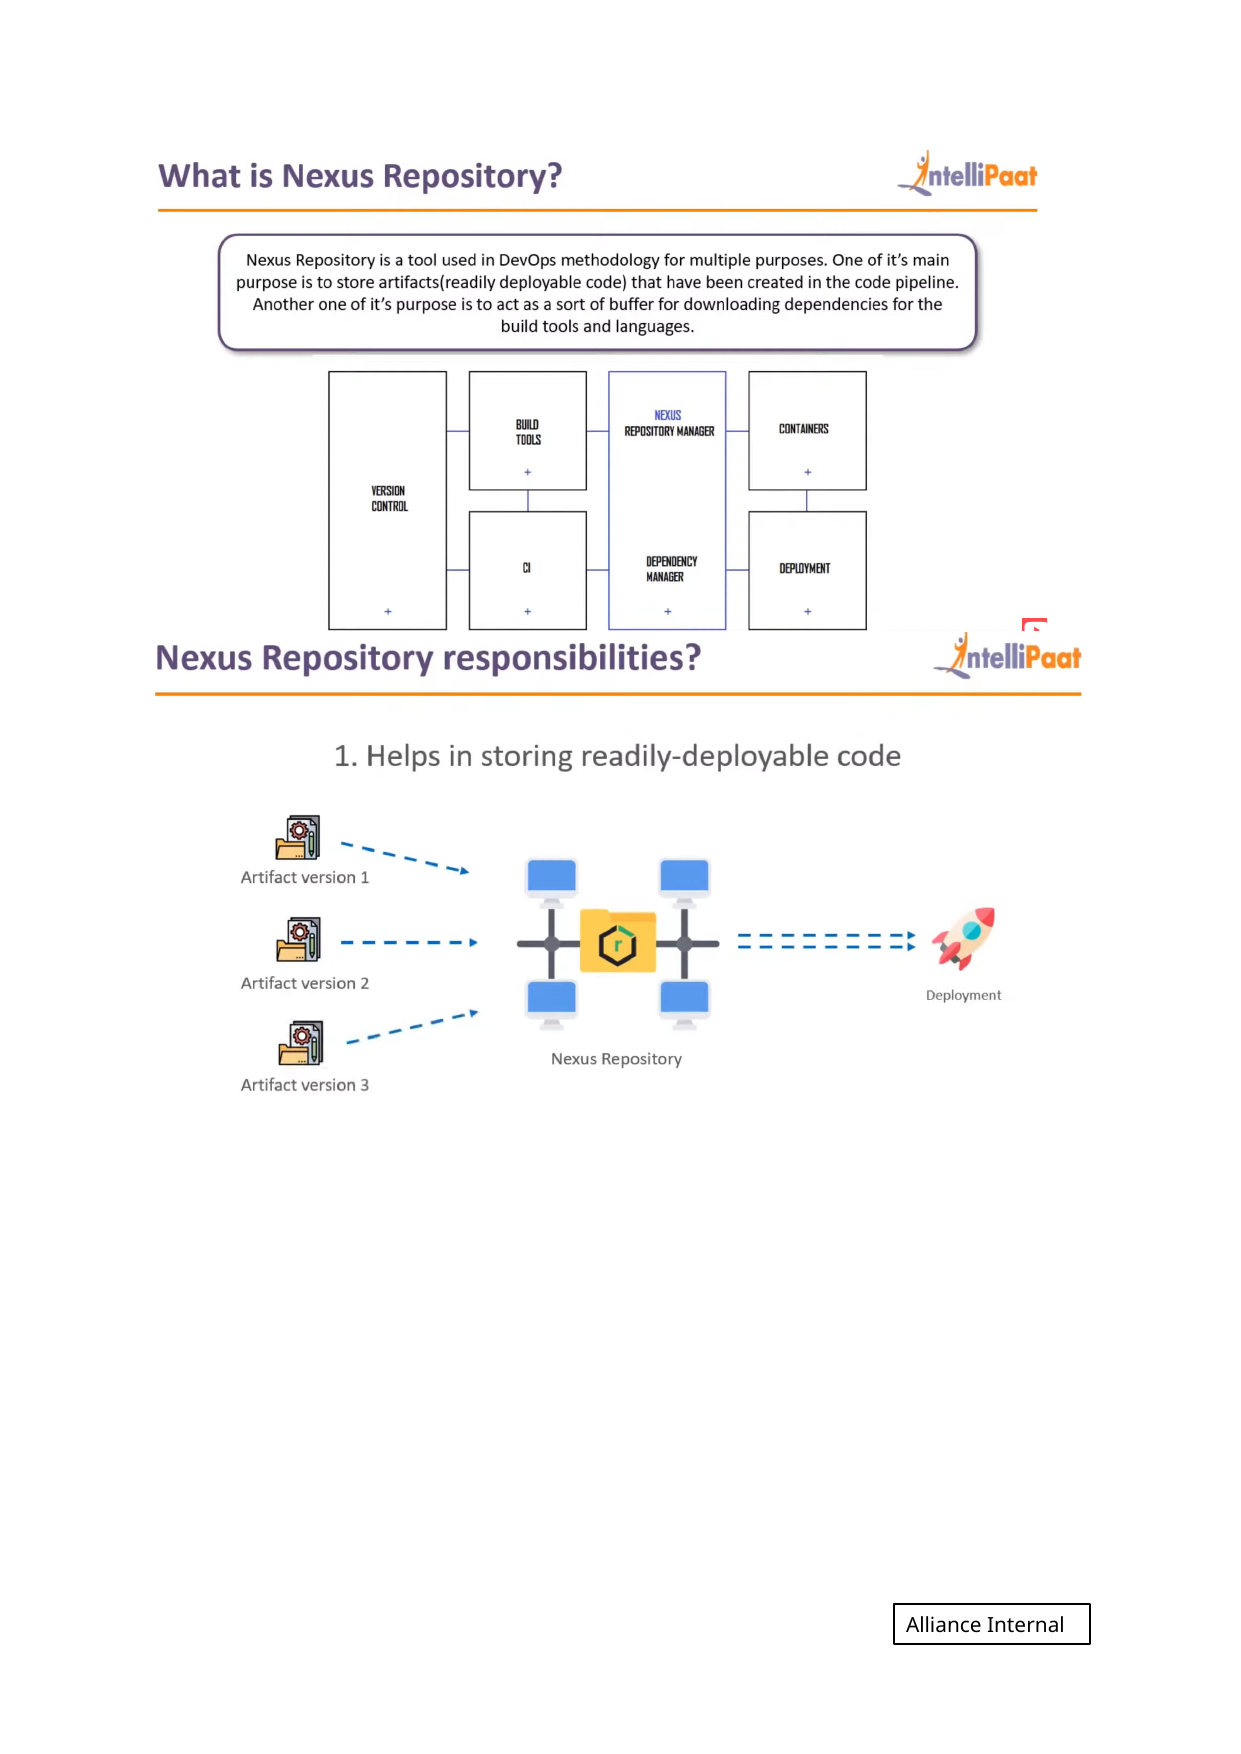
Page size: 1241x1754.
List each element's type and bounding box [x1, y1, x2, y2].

picture [150, 150, 1048, 631]
picture [150, 632, 1091, 1115]
